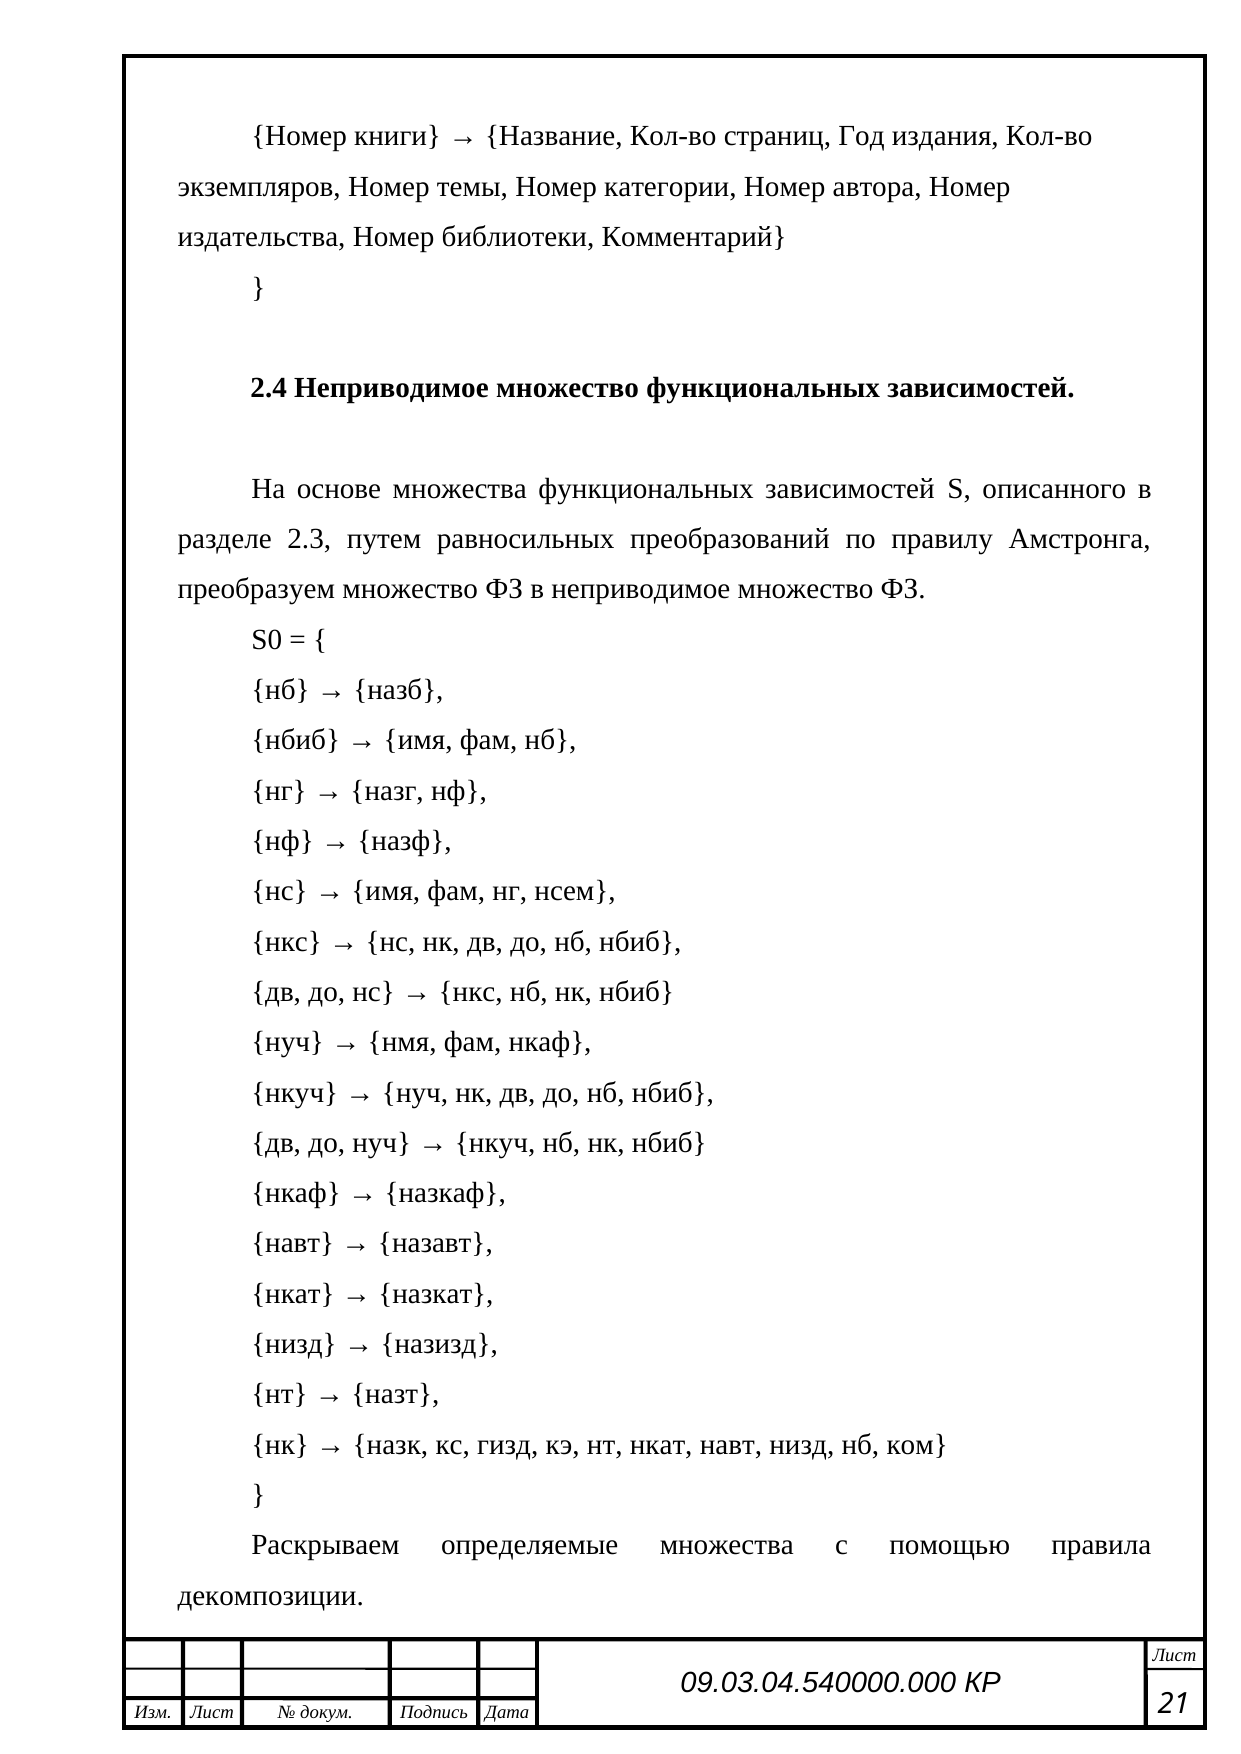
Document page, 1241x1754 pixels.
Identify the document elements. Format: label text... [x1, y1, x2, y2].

text {дв, до, нуч} → {нкуч, нб, нк, нбиб} [177, 1125, 1152, 1158]
text {нкуч} → {нуч, нк, дв, до, нб, нбиб}, [177, 1075, 1152, 1108]
text На основе множества функциональных зависимостей S, описанного в разделе 2.3, путем равносильных преобразований по правилу Амстронга, преобразуем множество ФЗ в неприводимое множество ФЗ. [177, 471, 1152, 605]
text {нг} → {назг, нф}, [177, 773, 1152, 806]
text {нуч} → {нмя, фам, нкаф}, [177, 1024, 1152, 1058]
text {нк} → {назк, кс, гизд, кэ, нт, нкат, навт, низд, нб, ком} [177, 1427, 1152, 1460]
subtitle 2.4 Неприводимое множество функциональных зависимостей. [177, 371, 1152, 404]
text {низд} → {назизд}, [177, 1326, 1152, 1360]
text {нф} → {назф}, [177, 823, 1152, 857]
text } [177, 1477, 1152, 1511]
text {дв, до, нс} → {нкс, нб, нк, нбиб} [177, 974, 1152, 1008]
text {навт} → {назавт}, [177, 1226, 1152, 1259]
text S0 = { [177, 622, 1152, 655]
text {нб} → {назб}, [177, 672, 1152, 706]
text } [177, 270, 1152, 303]
text {нкс} → {нс, нк, дв, до, нб, нбиб}, [177, 924, 1152, 957]
text {нкат} → {назкат}, [177, 1276, 1152, 1309]
text {нс} → {имя, фам, нг, нсем}, [177, 873, 1152, 907]
text {нкаф} → {назкаф}, [177, 1175, 1152, 1209]
text Раскрываем определяемые множества с помощью правила декомпозиции. [177, 1527, 1152, 1611]
text {нт} → {назт}, [177, 1377, 1152, 1410]
text {Номер книги} → {Название, Кол-во страниц, Год издания, Кол-во экземпляров, Номер темы, Номер категории, Номер автора, Номер издательства, Номер библиотеки, Комментарий} [177, 118, 1152, 253]
text {нбиб} → {имя, фам, нб}, [177, 722, 1152, 756]
